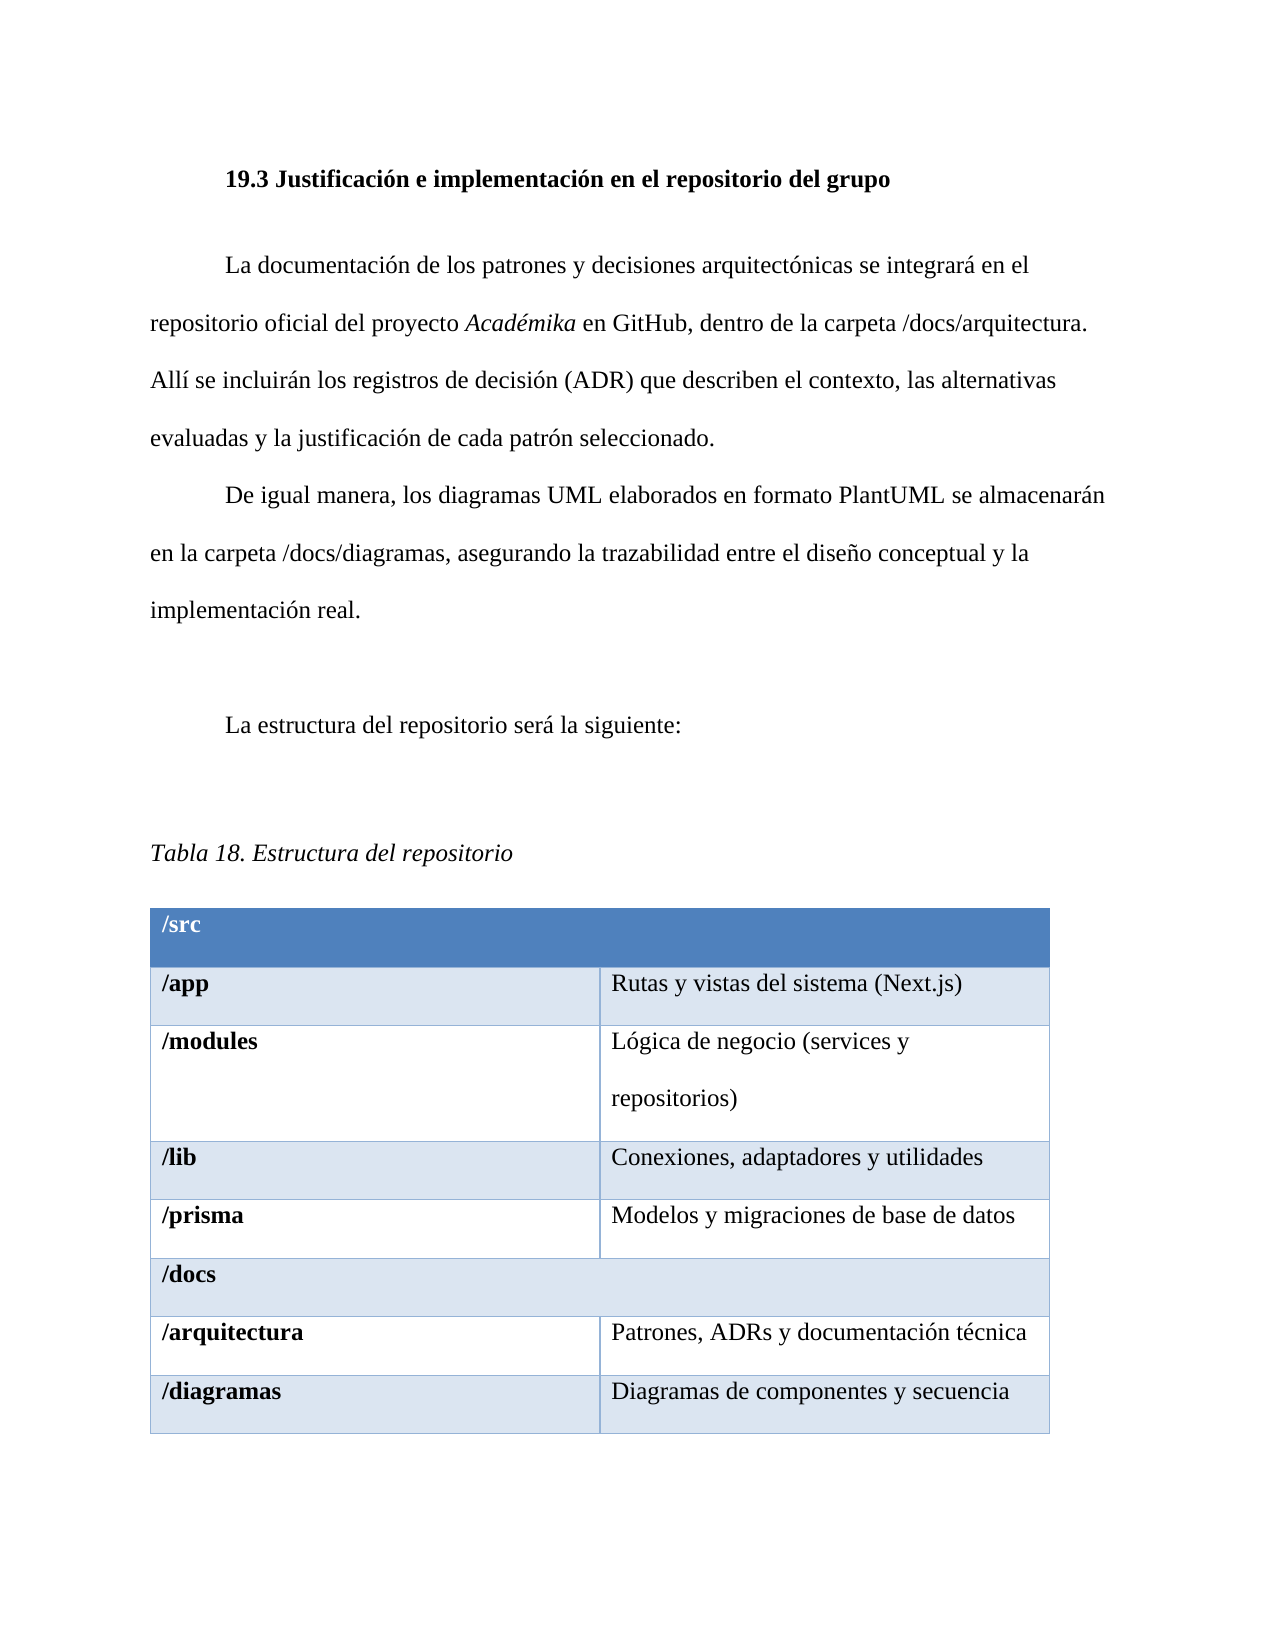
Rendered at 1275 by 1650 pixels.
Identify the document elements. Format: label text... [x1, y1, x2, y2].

table_cell Rutas y vistas del sistema (Next.js) [601, 968, 1049, 1025]
table_cell /lib [151, 1142, 599, 1199]
text Tabla 18. Estructura del repositorio [150, 838, 1125, 867]
table_cell Modelos y migraciones de base de datos [601, 1200, 1049, 1258]
table_cell Patrones, ADRs y documentación técnica [601, 1317, 1049, 1375]
text La estructura del repositorio será la siguiente: [150, 711, 1125, 739]
table_cell /docs [151, 1259, 1049, 1316]
table_header /src [151, 909, 1049, 967]
table_cell Diagramas de componentes y secuencia [601, 1376, 1049, 1433]
text La documentación de los patrones y decisiones arquitectónicas se integrará en el repositorio oficial del proyecto Académika en GitHub, dentro de la carpeta /docs/arquitectura. Allí se incluirán los registros de decisión (ADR) que describen el contexto, las alternativas evaluadas y la justificación de cada patrón seleccionado. [150, 251, 1125, 452]
table_cell /modules [151, 1026, 599, 1141]
table_cell Lógica de negocio (services y repositorios) [601, 1026, 1049, 1141]
table_cell /prisma [151, 1200, 599, 1258]
table_cell /arquitectura [151, 1317, 599, 1375]
table_cell /diagramas [151, 1376, 599, 1433]
table_cell /app [151, 968, 599, 1025]
text De igual manera, los diagramas UML elaborados en formato PlantUML se almacenarán en la carpeta /docs/diagramas, asegurando la trazabilidad entre el diseño conceptual y la implementación real. [150, 481, 1125, 624]
subtitle 19.3 Justificación e implementación en el repositorio del grupo [150, 164, 1125, 193]
table_cell Conexiones, adaptadores y utilidades [601, 1142, 1049, 1199]
